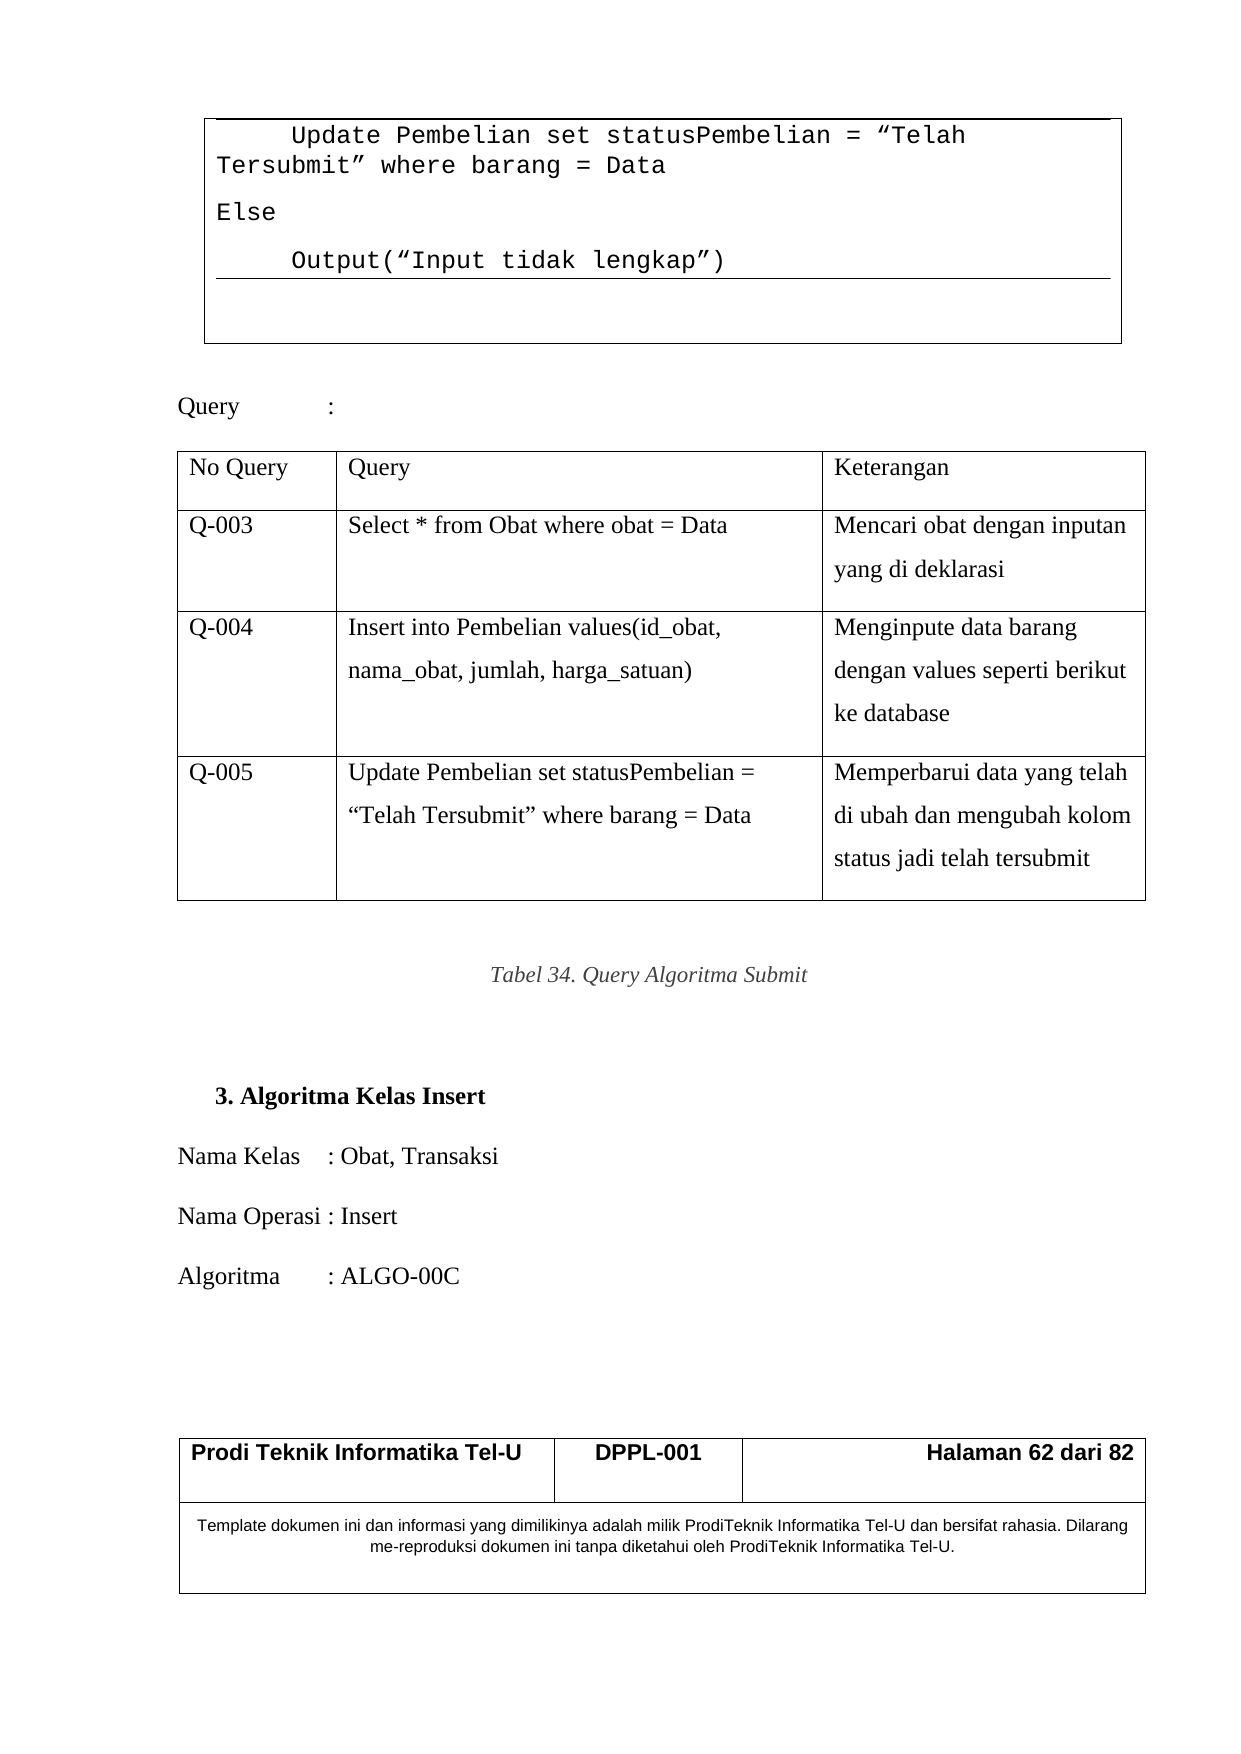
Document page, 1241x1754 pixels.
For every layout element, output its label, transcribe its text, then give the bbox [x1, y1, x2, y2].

table_cell Mencari obat dengan inputan yang di deklarasi [823, 511, 1145, 611]
table_cell Select * from Obat where obat = Data [337, 511, 822, 611]
table_cell Insert into Pembelian values(id_obat, nama_obat, jumlah, harga_satuan) [337, 612, 822, 756]
table_cell Q-003 [178, 511, 336, 611]
table_cell Q-005 [178, 757, 336, 900]
table_cell Q-004 [178, 612, 336, 756]
text Nama Kelas : Obat, Transaksi [177, 1141, 1122, 1170]
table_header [205, 119, 1121, 342]
table_cell Update Pembelian set statusPembelian = “Telah Tersubmit” where barang = Data [337, 757, 822, 900]
table_cell Memperbarui data yang telah di ubah dan mengubah kolom status jadi telah tersubmit [823, 757, 1145, 900]
table_header Keterangan [823, 452, 1145, 509]
text Query : [177, 391, 1122, 420]
table_cell Menginpute data barang dengan values seperti berikut ke database [823, 612, 1145, 756]
table_header No Query [178, 452, 336, 509]
text Tabel 34. Query Algoritma Submit [177, 961, 1122, 988]
table_header Query [337, 452, 822, 509]
text Algoritma : ALGO-00C [177, 1261, 1122, 1289]
text Nama Operasi : Insert [177, 1201, 1122, 1230]
text 3. Algoritma Kelas Insert [215, 1081, 1122, 1110]
